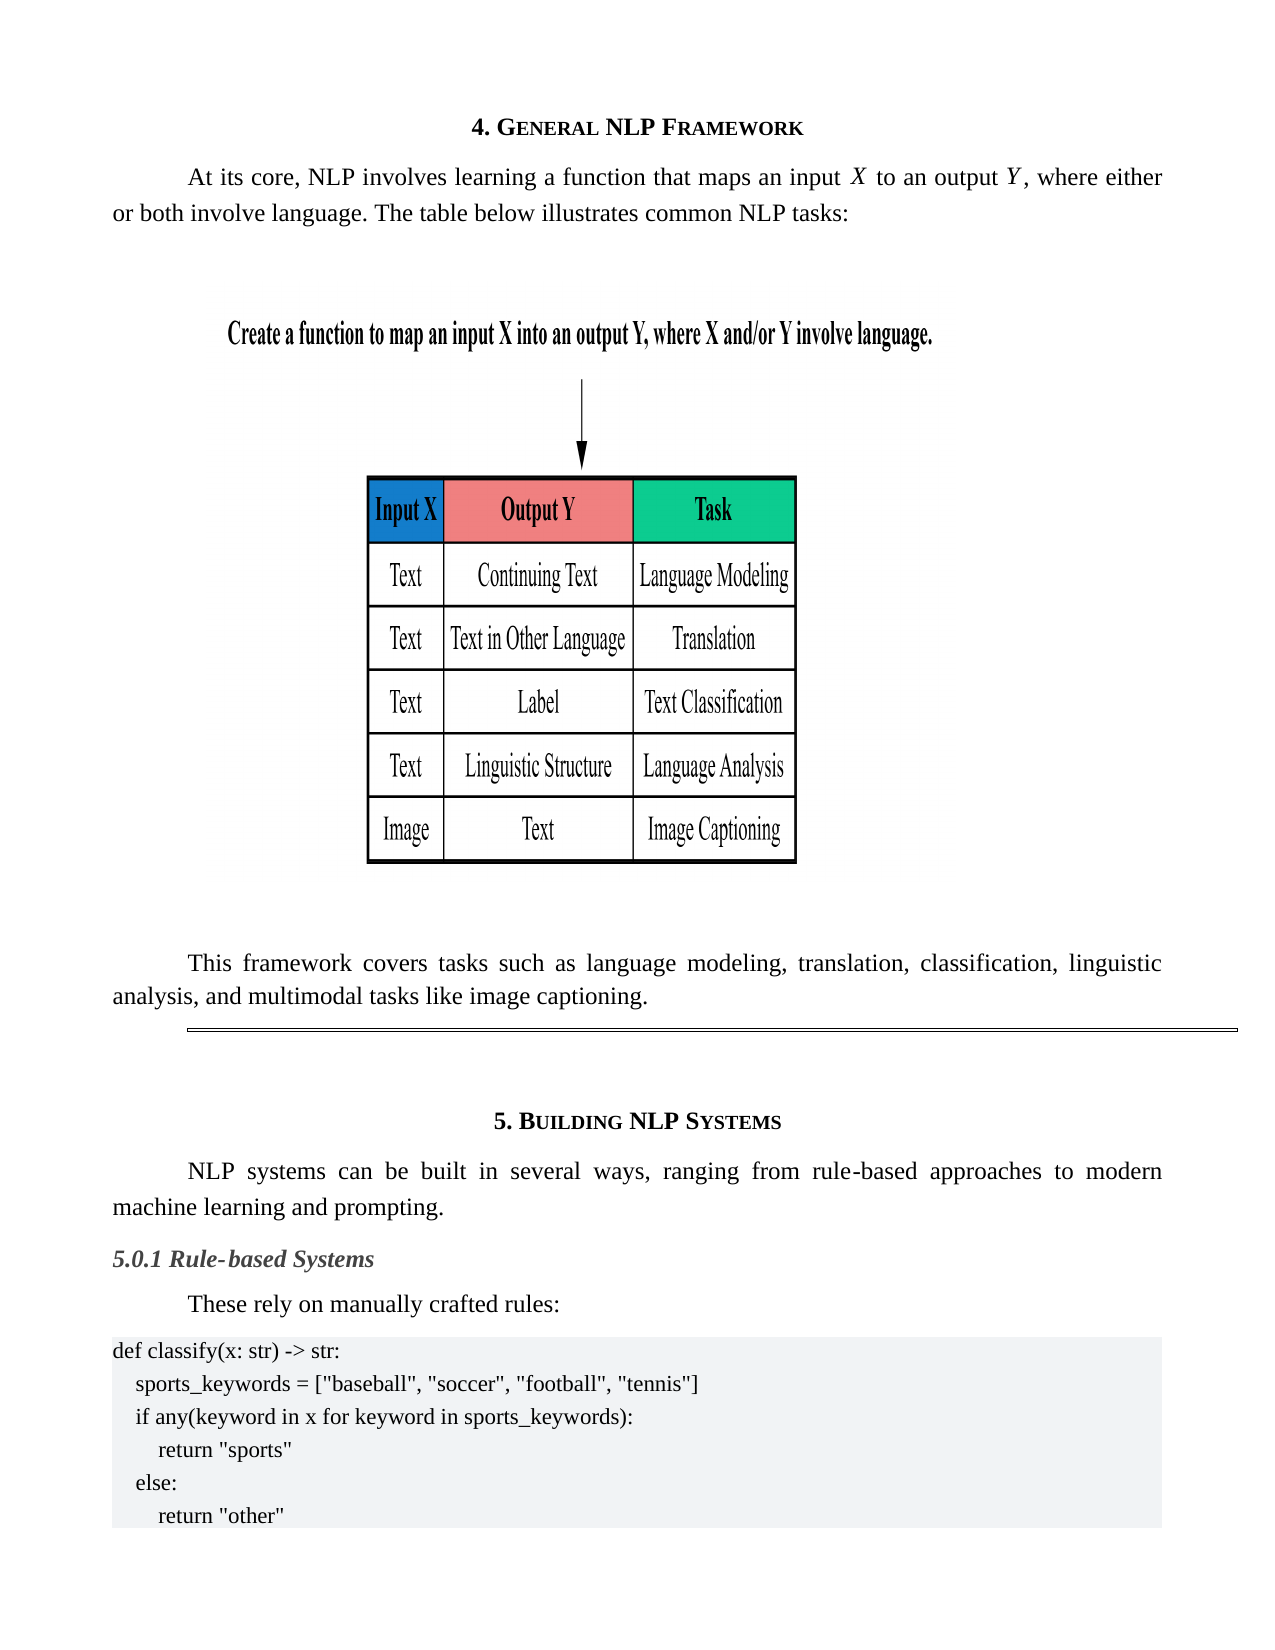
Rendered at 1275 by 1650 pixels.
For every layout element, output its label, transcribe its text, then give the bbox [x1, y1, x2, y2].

text def classify(x: str) -> str: sports_keywords = ["baseball", "soccer", "football", "tennis"] if any(keyword in x for keyword in sports_keywords): return "sports" else: return "other" [112, 1337, 1162, 1528]
subtitle 4. General NLP Framework [112, 112, 1162, 141]
text This framework covers tasks such as language modeling, translation, classification, linguistic analysis, and multimodal tasks like image captioning. [112, 948, 1162, 1010]
subtitle 5.0.1 Rule‑based Systems [112, 1244, 1162, 1273]
picture [206, 281, 957, 882]
subtitle 5. Building NLP Systems [112, 1106, 1162, 1135]
